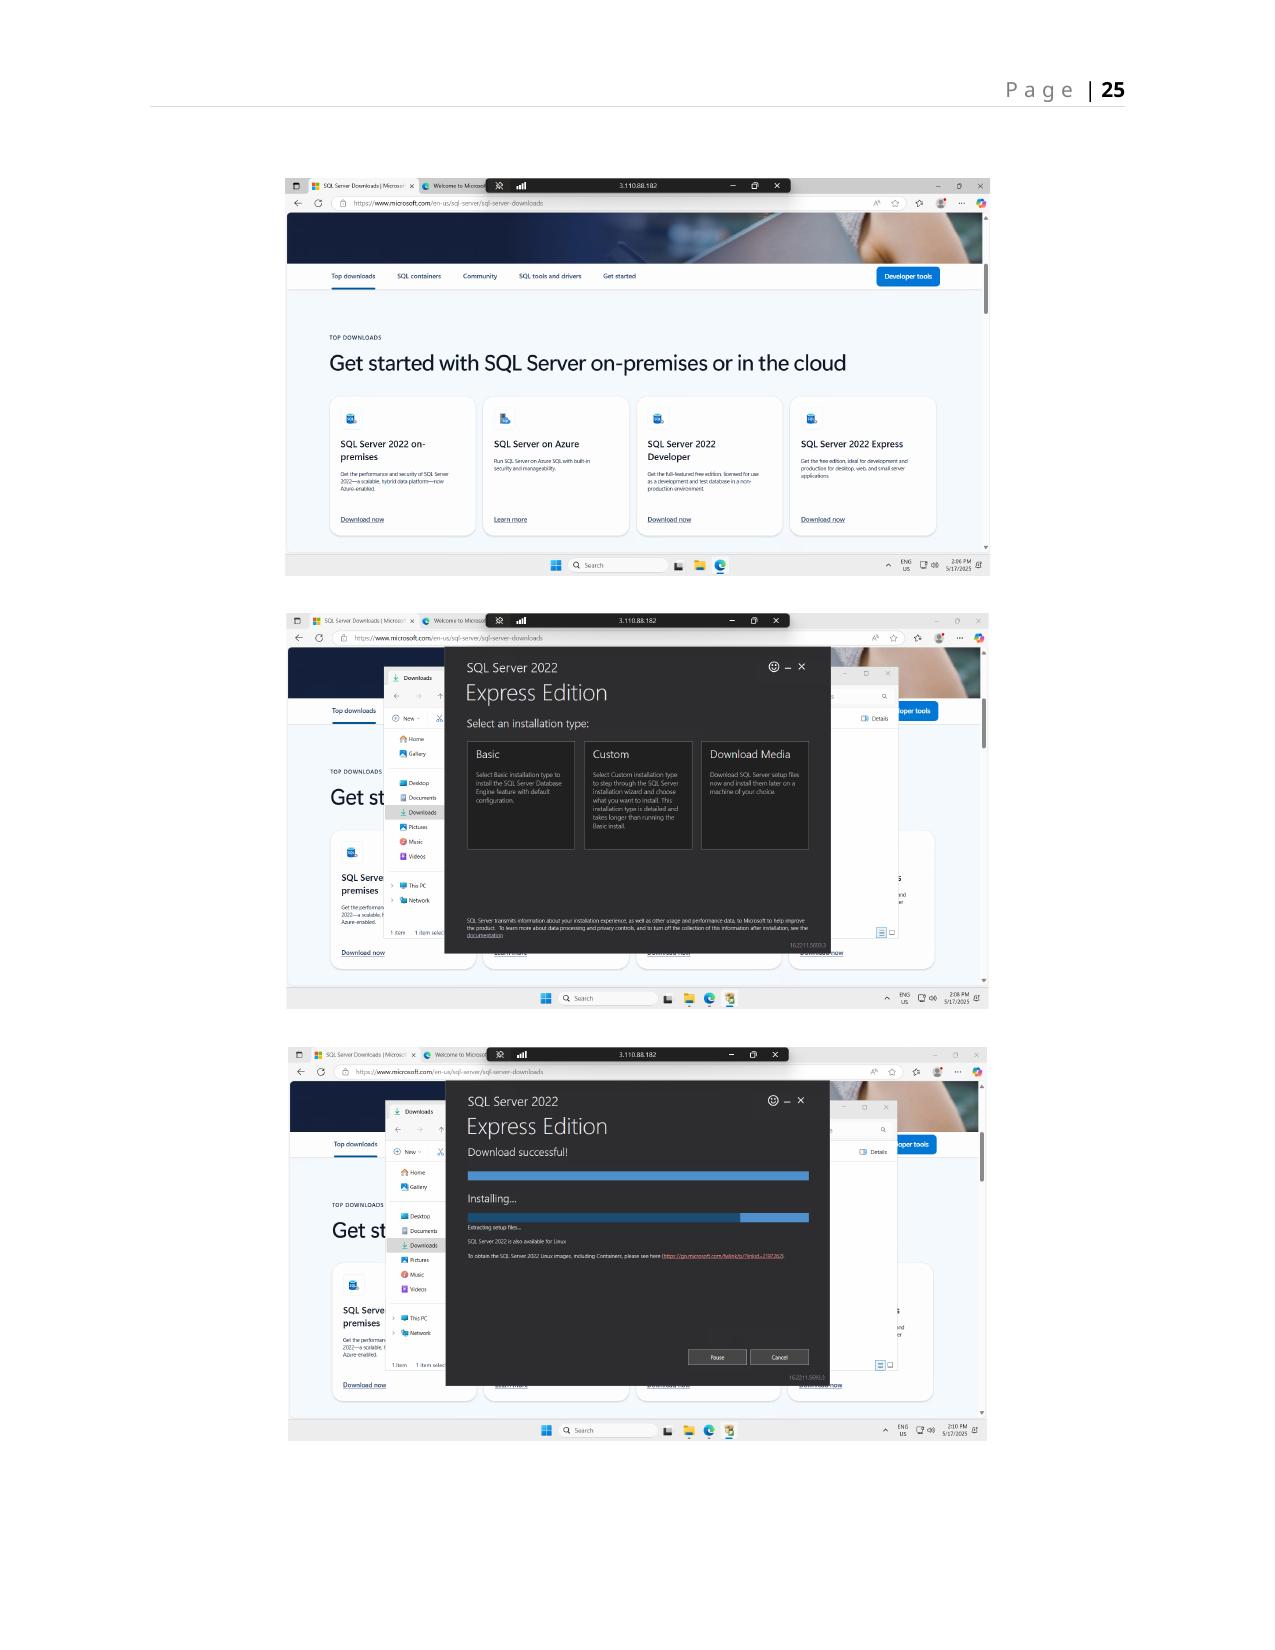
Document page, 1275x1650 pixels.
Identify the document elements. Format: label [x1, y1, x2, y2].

picture [285, 178, 990, 576]
picture [288, 1047, 987, 1441]
picture [286, 613, 989, 1009]
